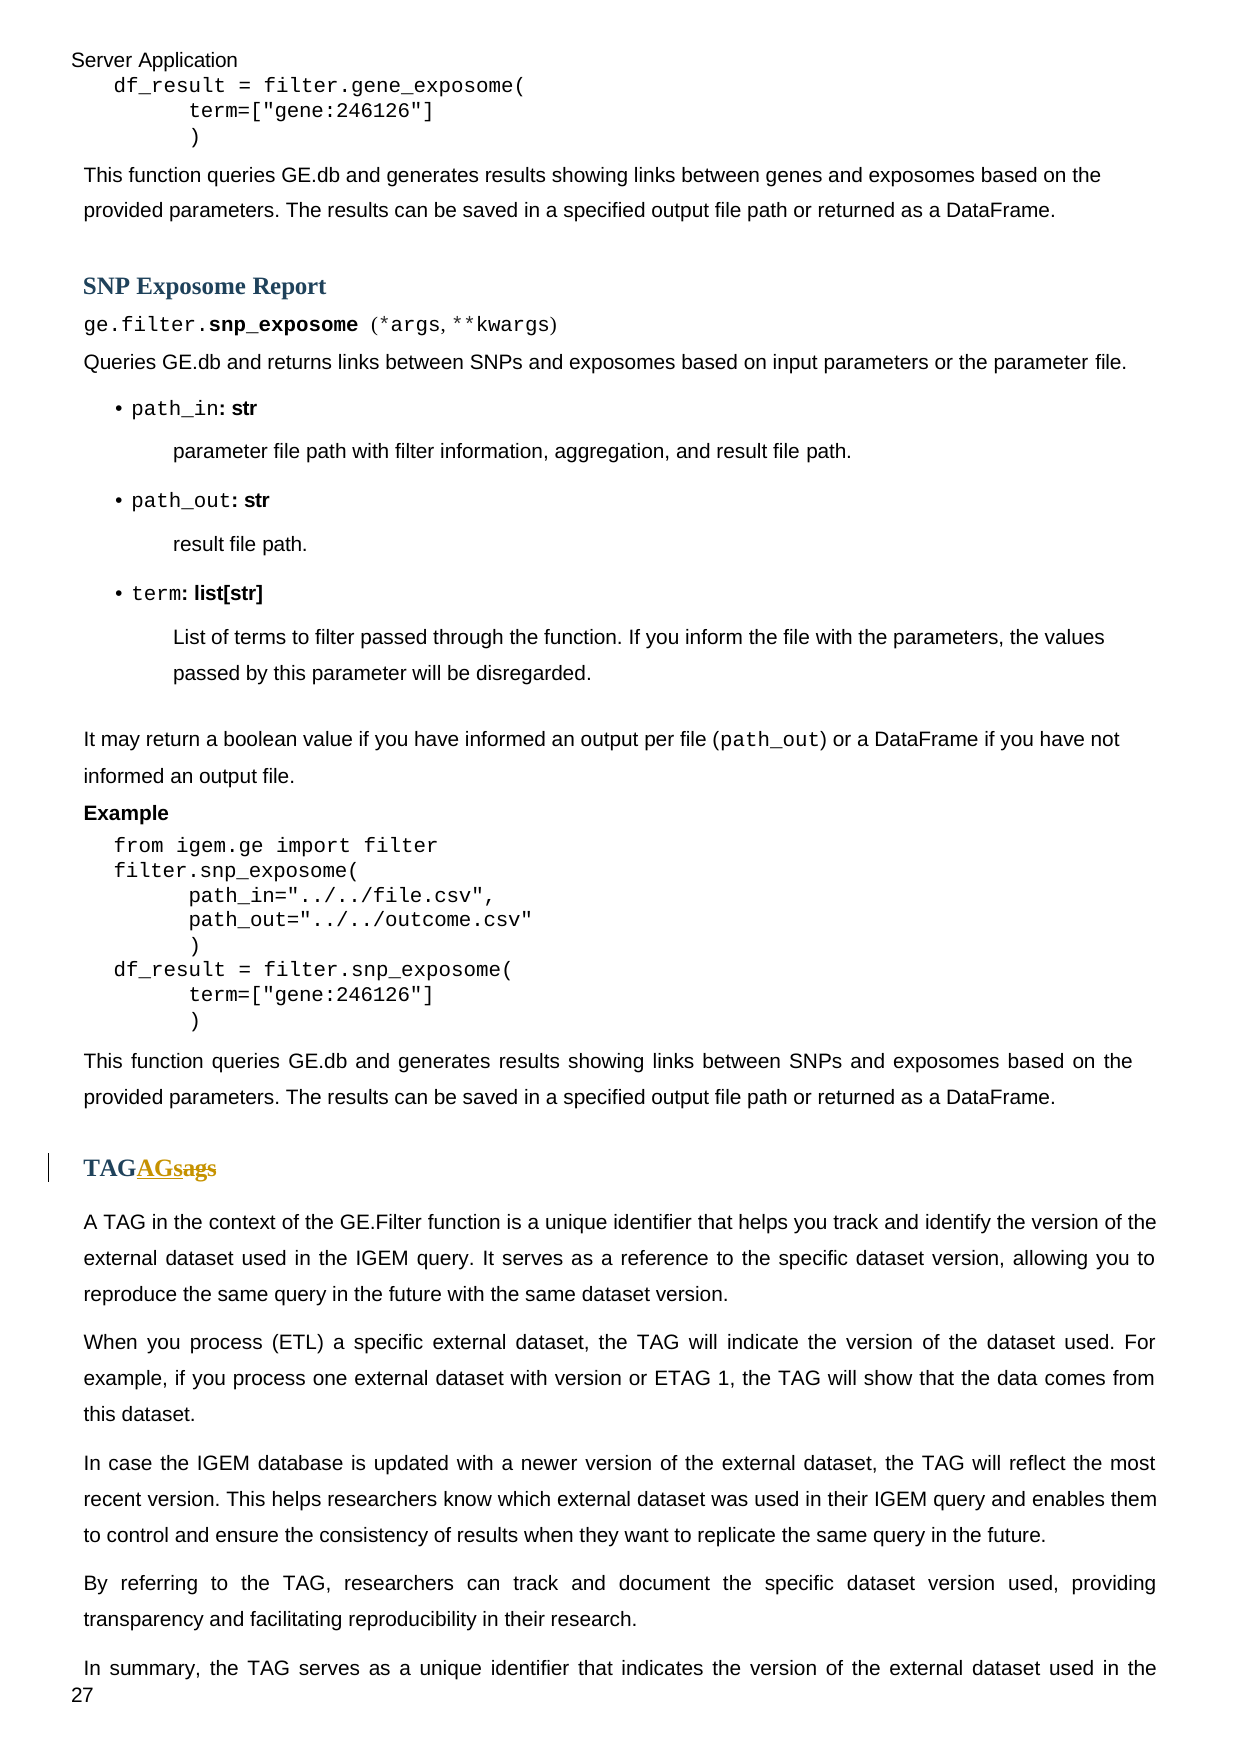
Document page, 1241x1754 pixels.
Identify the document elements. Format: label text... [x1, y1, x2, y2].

text df_result = filter.snp_exposome( term=["gene:246126"] [113, 959, 540, 1007]
text This function queries GE.db and generates results showing links between genes and exposomes based on the provided parameters. The results can be saved in a specified output file path or returned as a DataFrame. [83, 162, 1157, 222]
text ) [188, 1009, 1240, 1032]
list path_in: str [112, 395, 1240, 421]
text result file path. [173, 532, 1240, 556]
text When you process (ETL) a specific external dataset, the TAG will indicate the version of the dataset used. For example, if you process one external dataset with version or ETAG 1, the TAG will show that the data comes from this dataset. [83, 1330, 1157, 1426]
text parameter file path with filter information, aggregation, and result file path. [173, 439, 1240, 463]
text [83, 1655, 1157, 1679]
text It may return a boolean value if you have informed an output per file (path_out) or a DataFrame if you have not informed an output file. [83, 726, 1157, 788]
text ) [188, 124, 1240, 148]
list term: list[str] [112, 581, 1240, 607]
text from igem.ge import filter filter.snp_exposome( [113, 835, 540, 883]
text This function queries GE.db and generates results showing links between SNPs and exposomes based on the provided parameters. The results can be saved in a specified output file path or returned as a DataFrame. [83, 1049, 1157, 1108]
text Queries GE.db and returns links between SNPs and exposomes based on input parameters or the parameter file. [83, 350, 1240, 374]
text path_in="../../file.csv", path_out="../../outcome.csv" [188, 884, 823, 933]
text In case the IGEM database is updated with a newer version of the external dataset, the TAG will reflect the most recent version. This helps researchers know which external dataset was used in their IGEM query and enables them to control and ensure the consistency of results when they want to replicate the same query in the future. [83, 1451, 1157, 1546]
text By referring to the TAG, researchers can track and document the specific dataset version used, providing transparency and facilitating reproducibility in their research. [83, 1571, 1157, 1631]
text Example [83, 801, 1240, 824]
text ) [188, 934, 1240, 958]
text A TAG in the context of the GE.Filter function is a unique identifier that helps you track and identify the version of the external dataset used in the IGEM query. It serves as a reference to the specific dataset version, allowing you to reproduce the same query in the future with the same dataset version. [83, 1151, 1157, 1306]
text df_result = filter.gene_exposome( term=["gene:246126"] [113, 75, 540, 123]
text List of terms to filter passed through the function. If you inform the file with the parameters, the values passed by this parameter will be disregarded. [173, 625, 1157, 685]
list path_out: str [112, 488, 1240, 514]
text ge.filter.snp_exposome (*args, **kwargs) [83, 312, 1240, 337]
